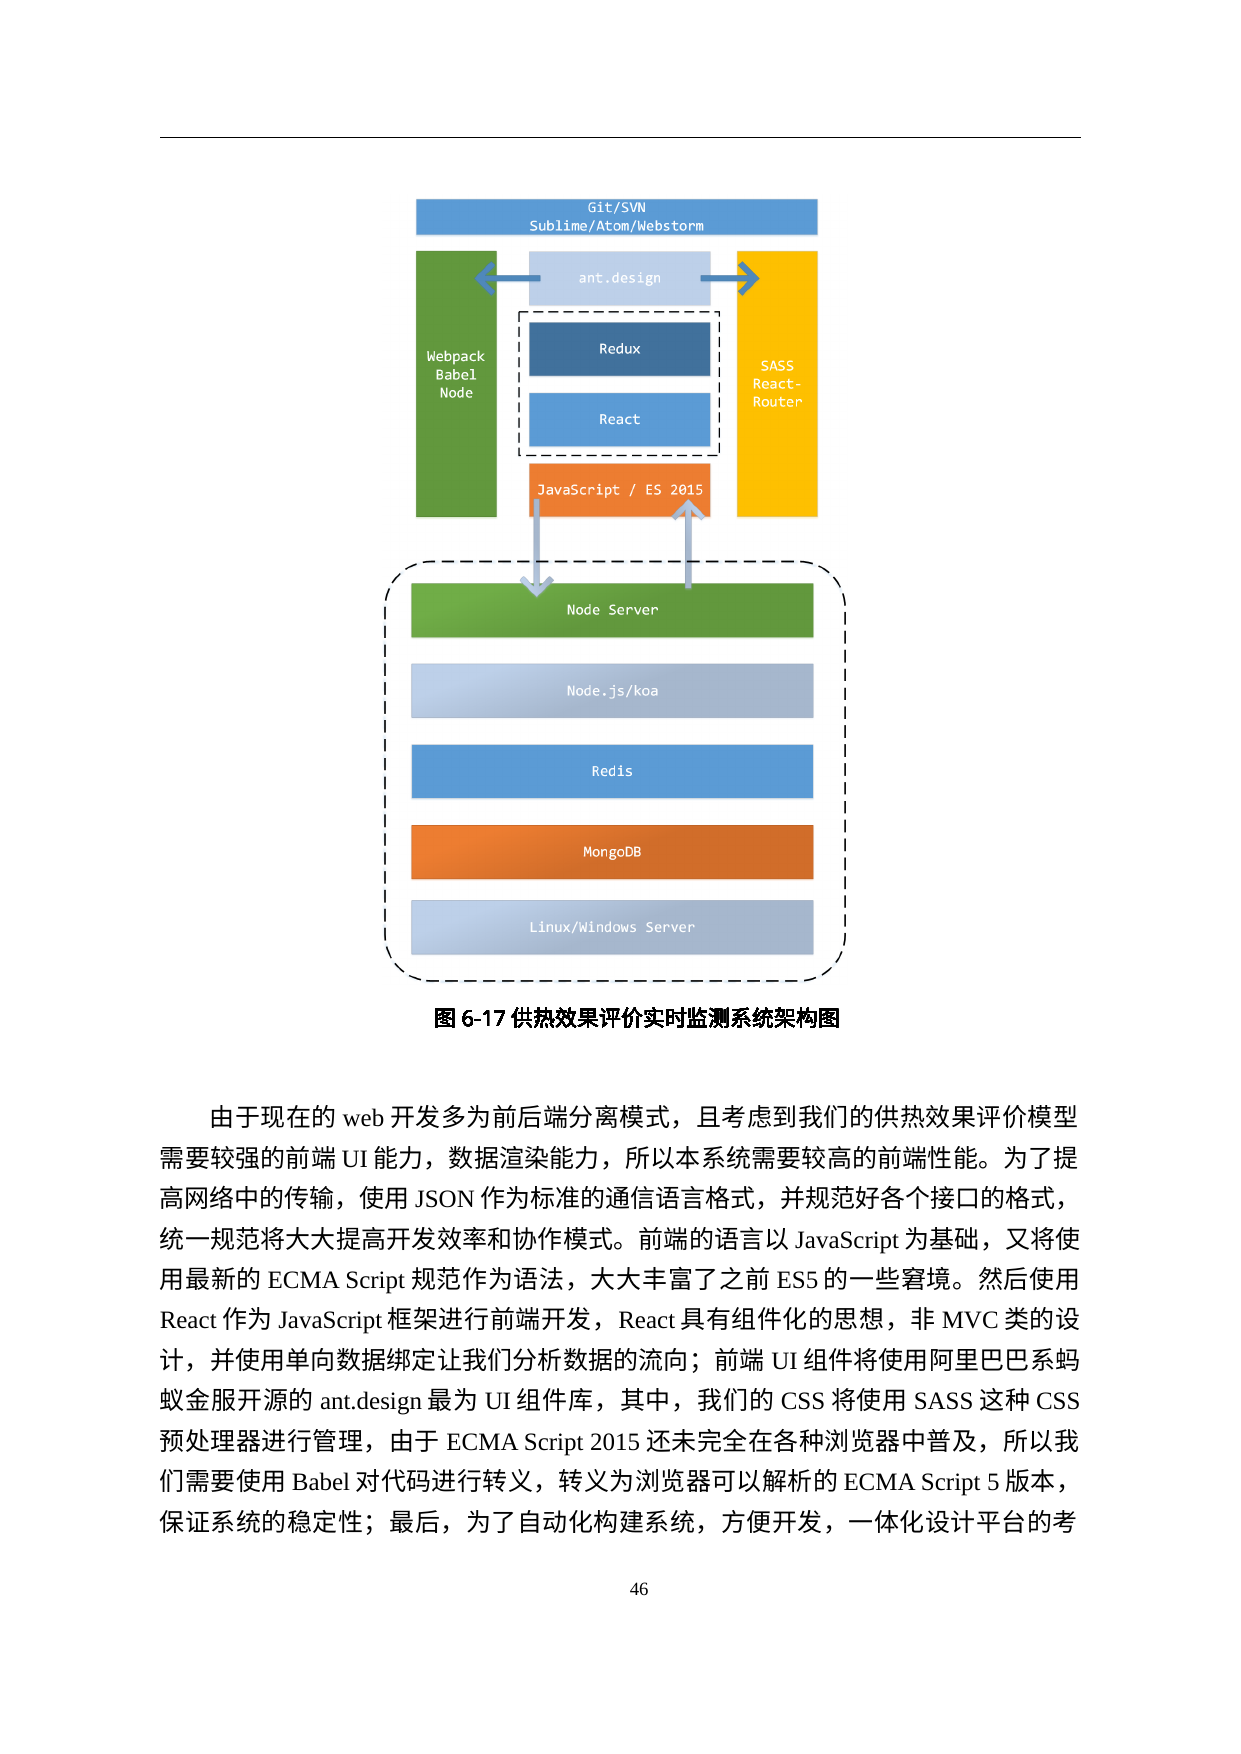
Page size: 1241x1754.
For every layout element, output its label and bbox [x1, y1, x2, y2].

picture [382, 194, 848, 985]
text [159, 1096, 1081, 1540]
